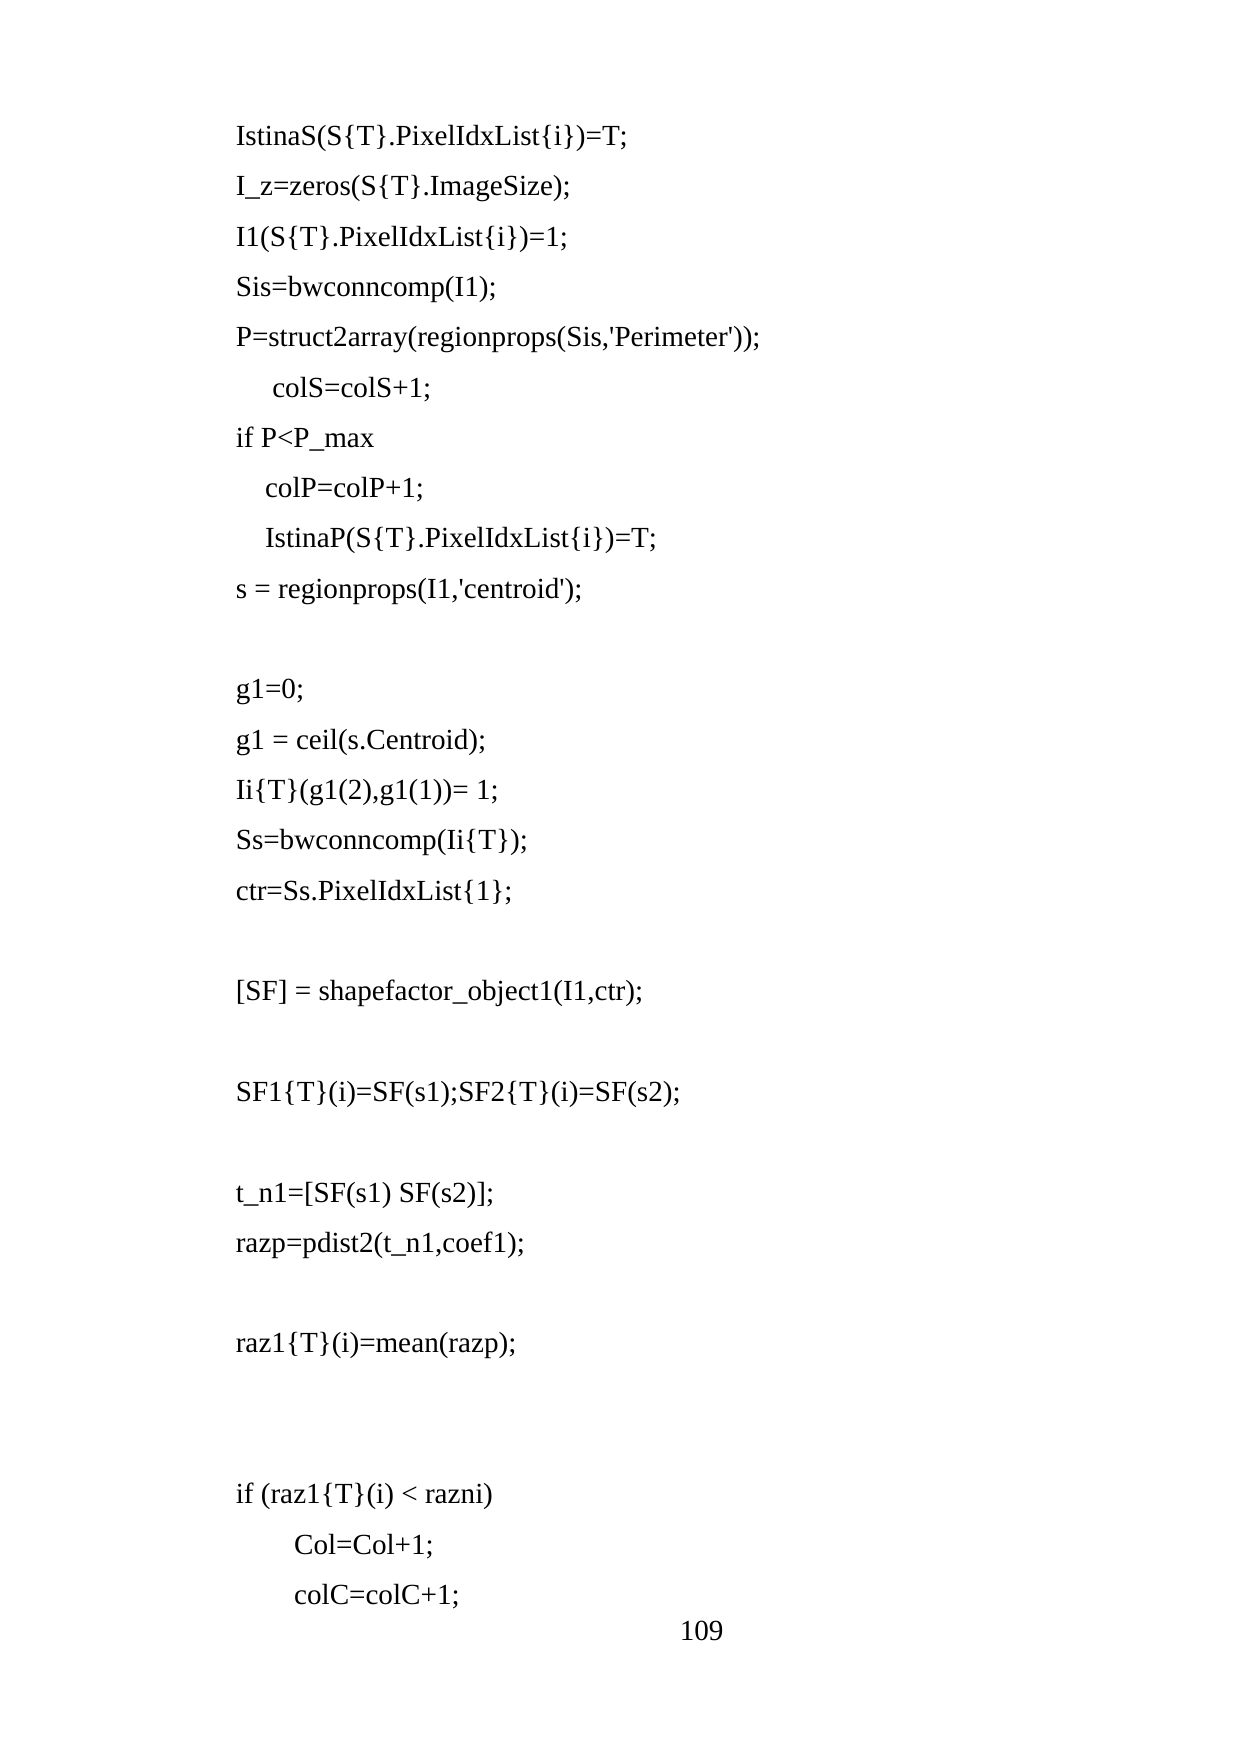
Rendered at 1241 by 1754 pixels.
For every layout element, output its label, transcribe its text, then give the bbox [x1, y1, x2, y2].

text razp=pdist2(t_n1,coef1); [177, 1225, 1152, 1258]
text SF1{T}(i)=SF(s1);SF2{T}(i)=SF(s2); [177, 1074, 1152, 1108]
text ctr=Ss.PixelIdxList{1}; [177, 873, 1152, 906]
text IstinaP(S{T}.PixelIdxList{i})=T; [177, 521, 1152, 554]
text P=struct2array(regionprops(Sis,'Perimeter')); [177, 319, 1152, 353]
text Ii{T}(g1(2),g1(1))= 1; [177, 772, 1152, 806]
text [SF] = shapefactor_object1(I1,ctr); [177, 973, 1152, 1007]
text colS=colS+1; [177, 370, 1152, 403]
text colC=colC+1; [177, 1577, 1152, 1611]
text IstinaS(S{T}.PixelIdxList{i})=T; [177, 118, 1152, 152]
text s = regionprops(I1,'centroid'); [177, 571, 1152, 604]
text g1=0; [177, 672, 1152, 705]
text Ss=bwconncomp(Ii{T}); [177, 822, 1152, 856]
text raz1{T}(i)=mean(razp); [177, 1326, 1152, 1359]
text g1 = ceil(s.Centroid); [177, 722, 1152, 755]
text colP=colP+1; [177, 470, 1152, 504]
text if (raz1{T}(i) < razni) [177, 1477, 1152, 1510]
text Sis=bwconncomp(I1); [177, 269, 1152, 303]
text if P<P_max [177, 420, 1152, 453]
text I1(S{T}.PixelIdxList{i})=1; [177, 219, 1152, 252]
text t_n1=[SF(s1) SF(s2)]; [177, 1175, 1152, 1208]
text I_z=zeros(S{T}.ImageSize); [177, 168, 1152, 202]
text Col=Col+1; [177, 1527, 1152, 1560]
